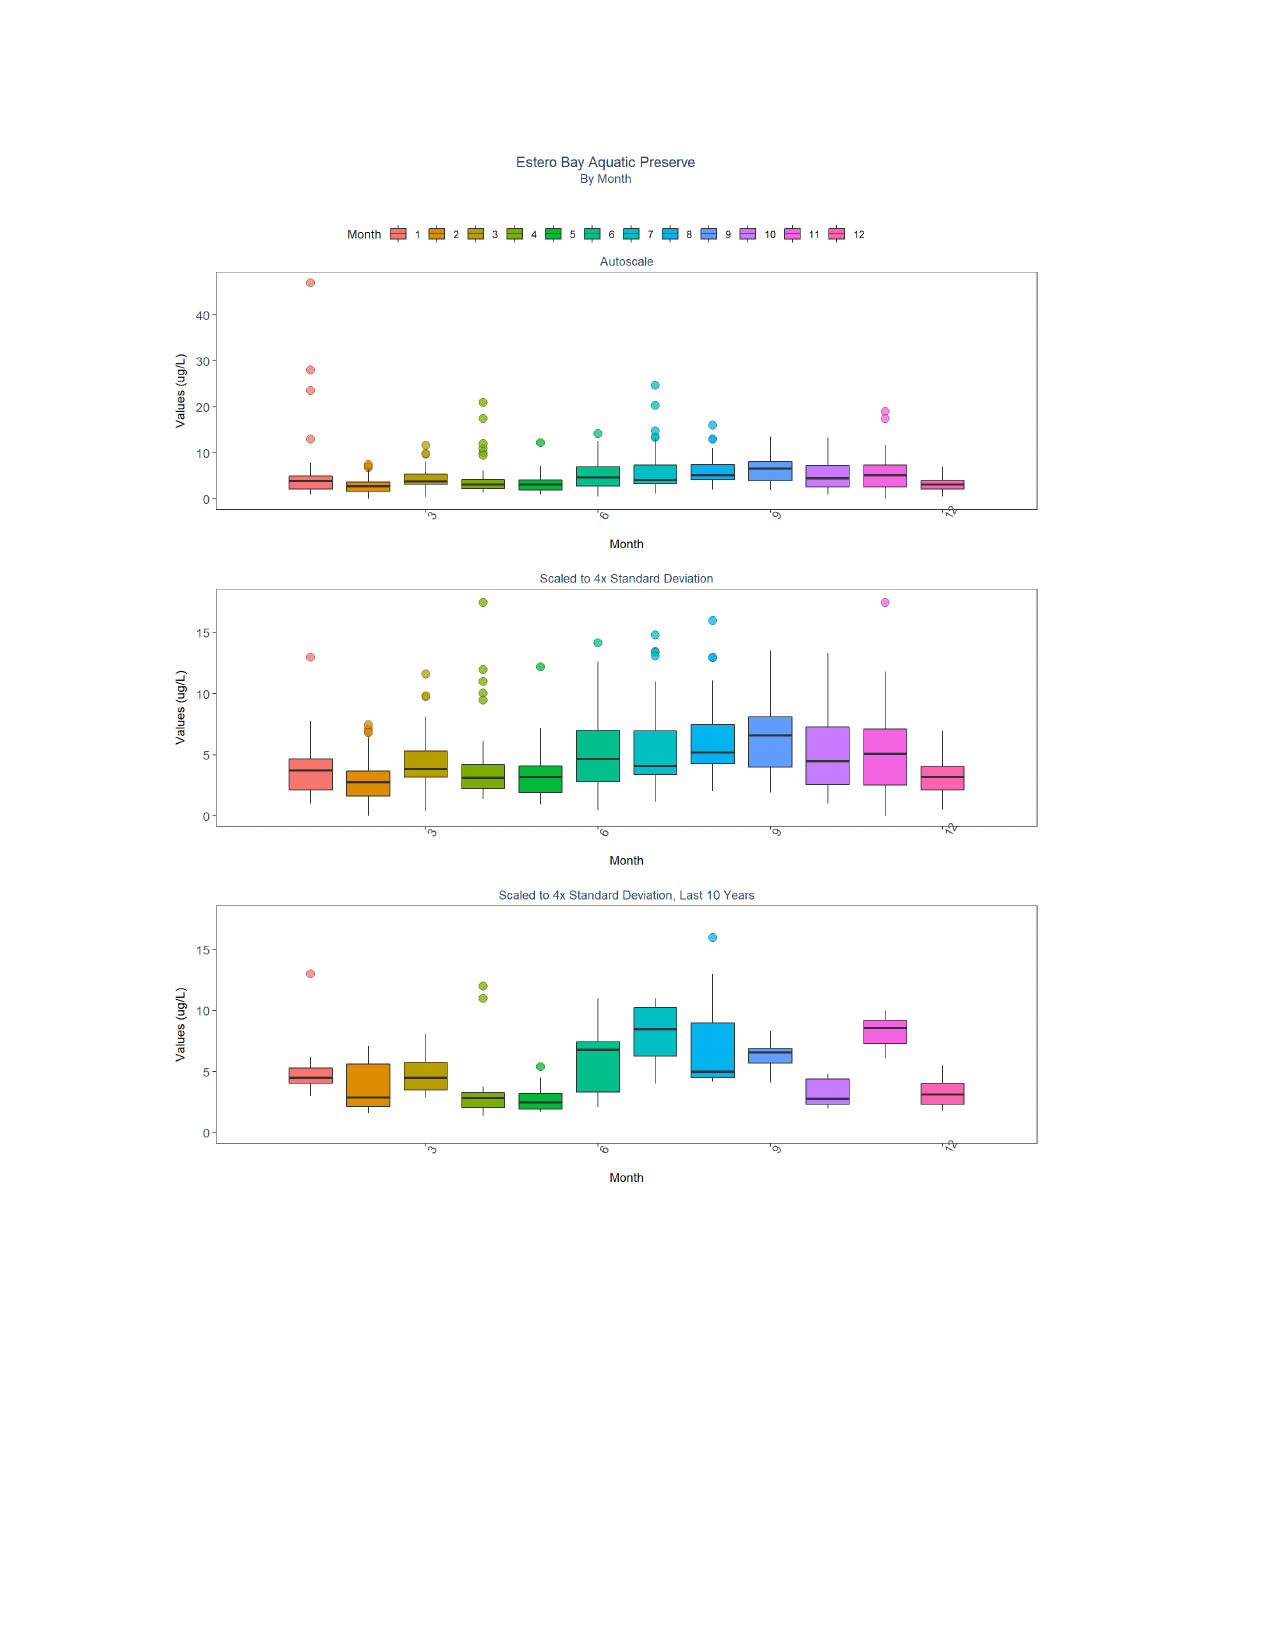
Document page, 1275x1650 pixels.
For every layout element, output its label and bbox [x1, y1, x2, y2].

picture [168, 150, 1044, 1200]
